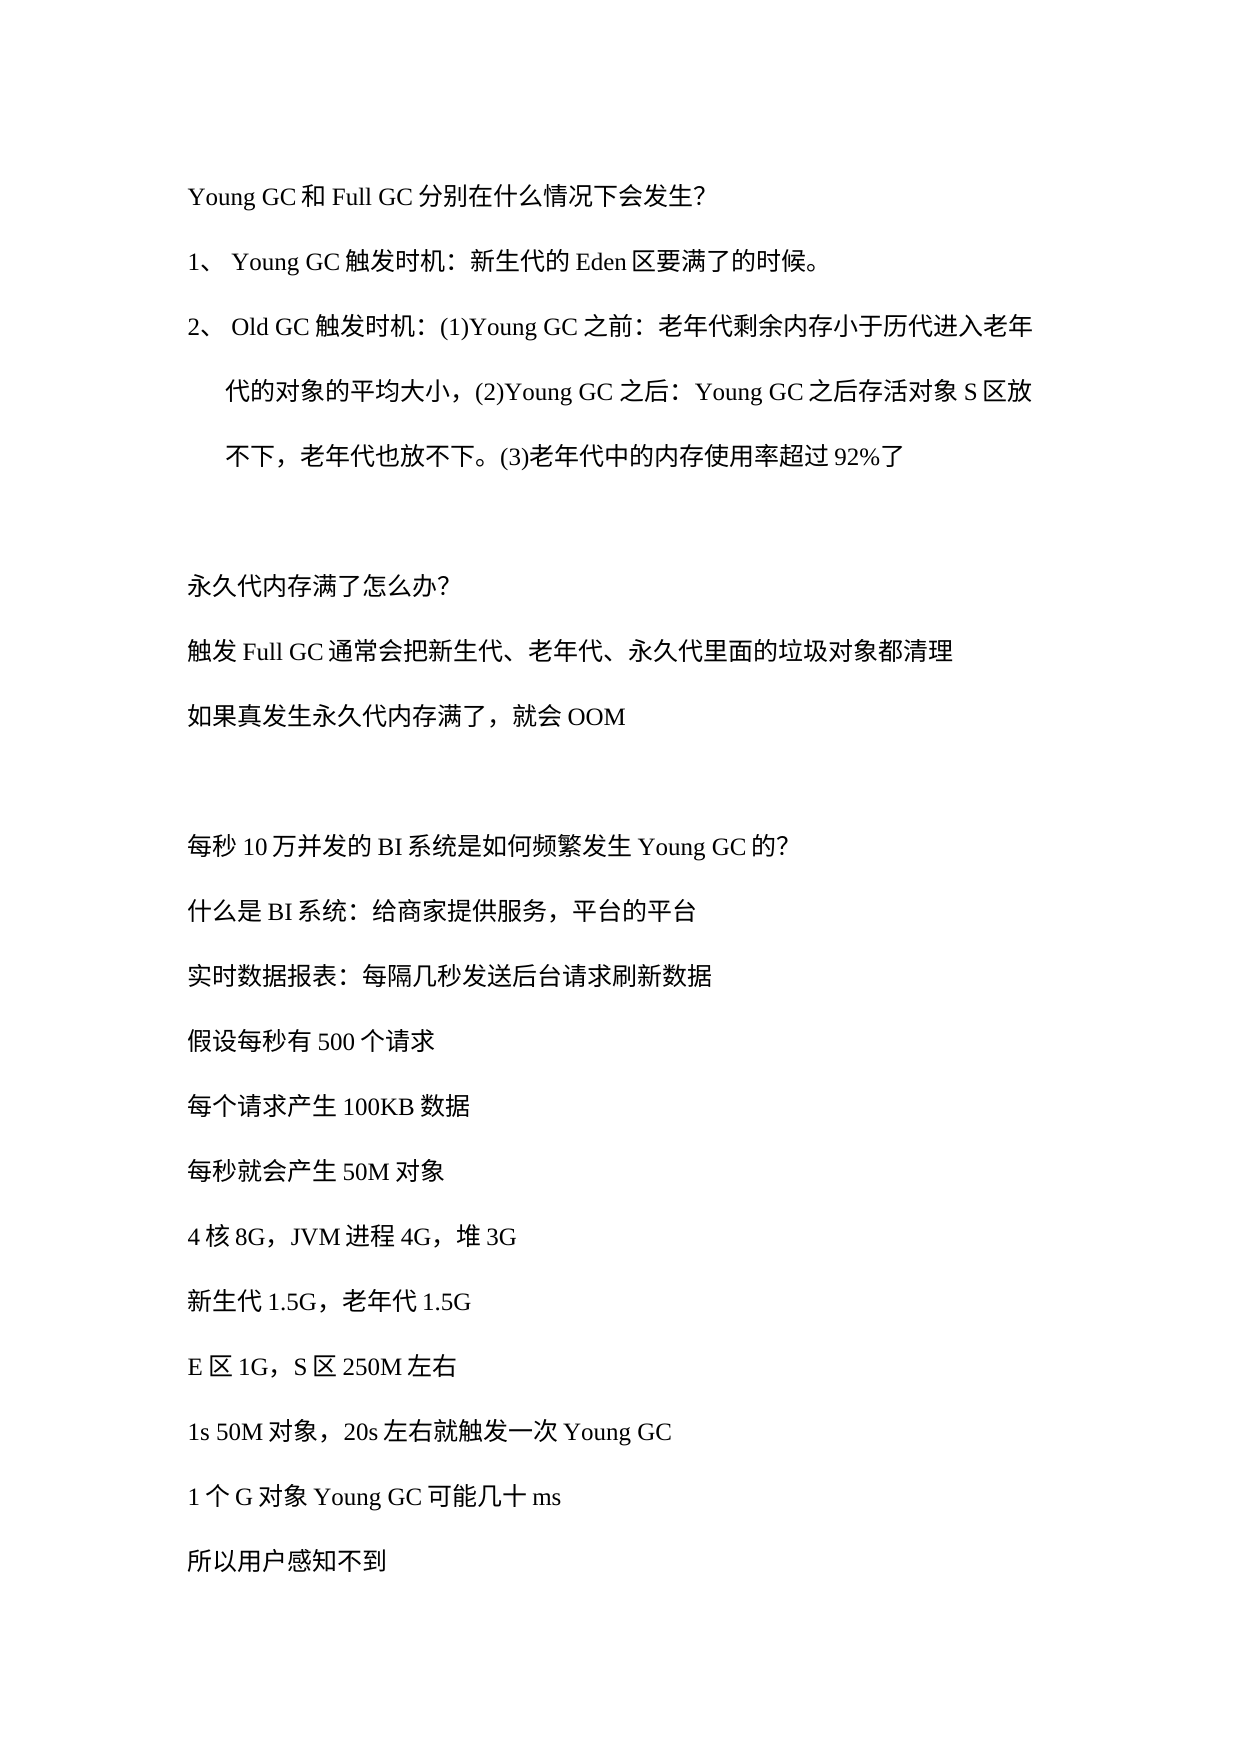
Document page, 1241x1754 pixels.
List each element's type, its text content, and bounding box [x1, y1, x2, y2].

text 新生代1.5G，老年代1.5G [187, 1267, 1053, 1332]
text 如果真发生永久代内存满了，就会OOM [187, 682, 1053, 747]
text 每秒就会产生50M对象 [187, 1137, 1053, 1202]
text 永久代内存满了怎么办？ [187, 552, 1053, 617]
text 每个请求产生100KB数据 [187, 1072, 1053, 1137]
text 所以用户感知不到 [187, 1527, 1053, 1592]
list Old GC触发时机：(1)Young GC之前：老年代剩余内存小于历代进入老年代的对象的平均大小，(2)Young GC 之后：Young GC之后存活对象S区放不下，老年代也放不下。(3)老年代中的内存使用率超过92%了 [187, 292, 1053, 487]
text 4核8G，JVM进程4G，堆3G [187, 1202, 1053, 1267]
text 实时数据报表：每隔几秒发送后台请求刷新数据 [187, 942, 1053, 1007]
text Young GC和Full GC分别在什么情况下会发生？ [187, 162, 1053, 227]
text 什么是BI系统：给商家提供服务，平台的平台 [187, 877, 1053, 942]
text 1个G对象Young GC可能几十ms [187, 1462, 1053, 1527]
text E区1G，S区250M左右 [187, 1332, 1053, 1397]
text 假设每秒有500个请求 [187, 1007, 1053, 1072]
text 触发Full GC通常会把新生代、老年代、永久代里面的垃圾对象都清理 [187, 617, 1053, 682]
list Young GC触发时机：新生代的Eden区要满了的时候。 [187, 227, 1053, 292]
text 每秒10万并发的BI系统是如何频繁发生Young GC的？ [187, 812, 1053, 877]
text 1s 50M对象，20s左右就触发一次Young GC [187, 1397, 1053, 1462]
